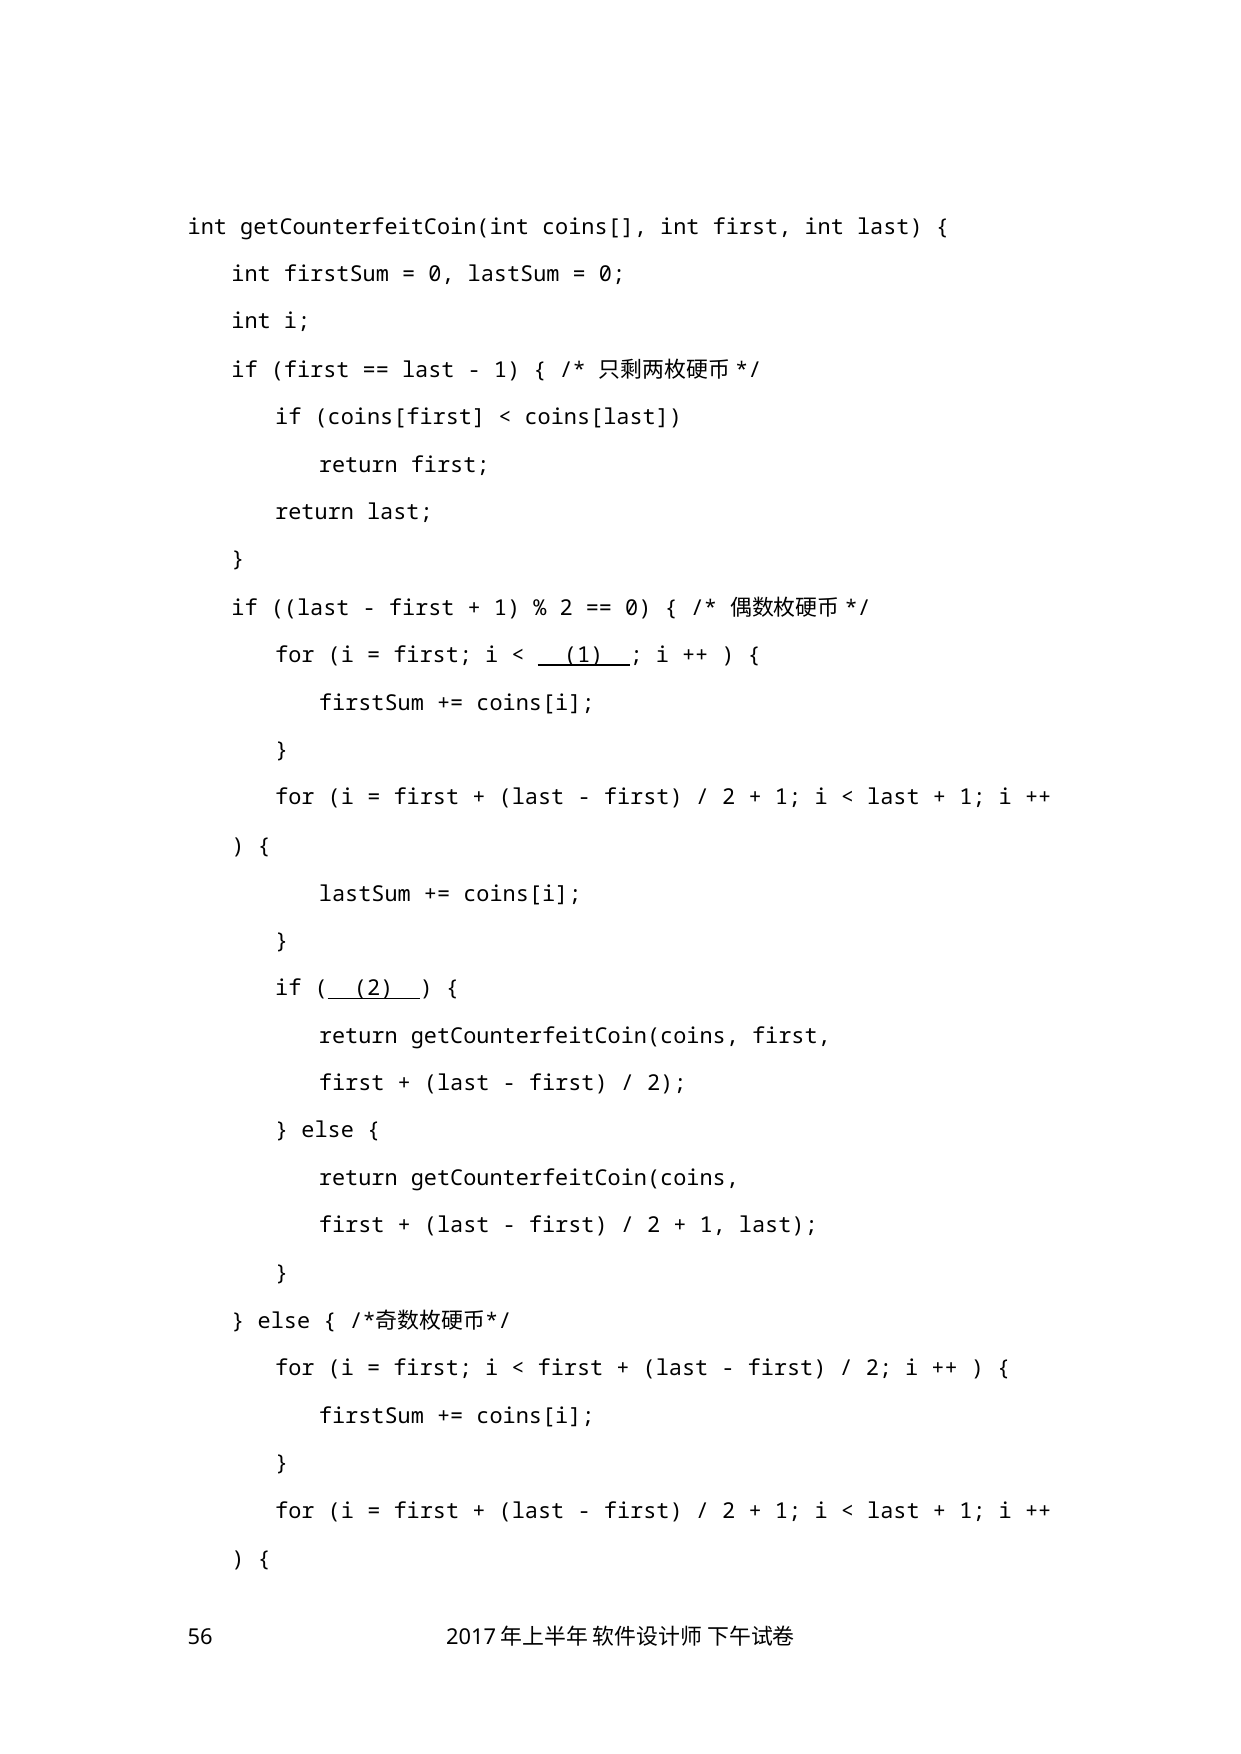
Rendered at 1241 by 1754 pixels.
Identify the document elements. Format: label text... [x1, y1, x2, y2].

text return last; [231, 495, 1053, 527]
text return getCounterfeitCoin(coins, [275, 1161, 1053, 1193]
text } [231, 733, 1053, 765]
text for (i = first; i < first + (last - first) / 2; i ++ ) { [231, 1351, 1053, 1383]
text int getCounterfeitCoin(int coins[], int first, int last) { [187, 209, 1053, 242]
text first + (last - first) / 2); [275, 1066, 1053, 1098]
text for (i = first; i < (1) ; i ++ ) { [231, 638, 1053, 670]
text if ((last - first + 1) % 2 == 0) { /* 偶数枚硬币 */ [187, 589, 1053, 622]
text if (coins[first] < coins[last]) [231, 400, 1053, 432]
text if (first == last - 1) { /* 只剩两枚硬币 */ [187, 352, 1053, 384]
text int firstSum = 0, lastSum = 0; [187, 257, 1053, 289]
text firstSum += coins[i]; [275, 685, 1053, 718]
text return getCounterfeitCoin(coins, first, [275, 1018, 1053, 1051]
text } [231, 923, 1053, 956]
text for (i = first + (last - first) / 2 + 1; i < last + 1; i ++ ) { [231, 780, 1053, 861]
text for (i = first + (last - first) / 2 + 1; i < last + 1; i ++ ) { [231, 1493, 1053, 1574]
text } else { [231, 1113, 1053, 1146]
text lastSum += coins[i]; [275, 876, 1053, 909]
text if ( (2) ) { [231, 971, 1053, 1003]
text } else { /*奇数枚硬币*/ [187, 1303, 1053, 1335]
text firstSum += coins[i]; [275, 1398, 1053, 1431]
text } [187, 542, 1053, 574]
text first + (last - first) / 2 + 1, last); [275, 1208, 1053, 1240]
text } [231, 1446, 1053, 1478]
text return first; [275, 447, 1053, 480]
text int i; [187, 304, 1053, 337]
text } [231, 1255, 1053, 1288]
